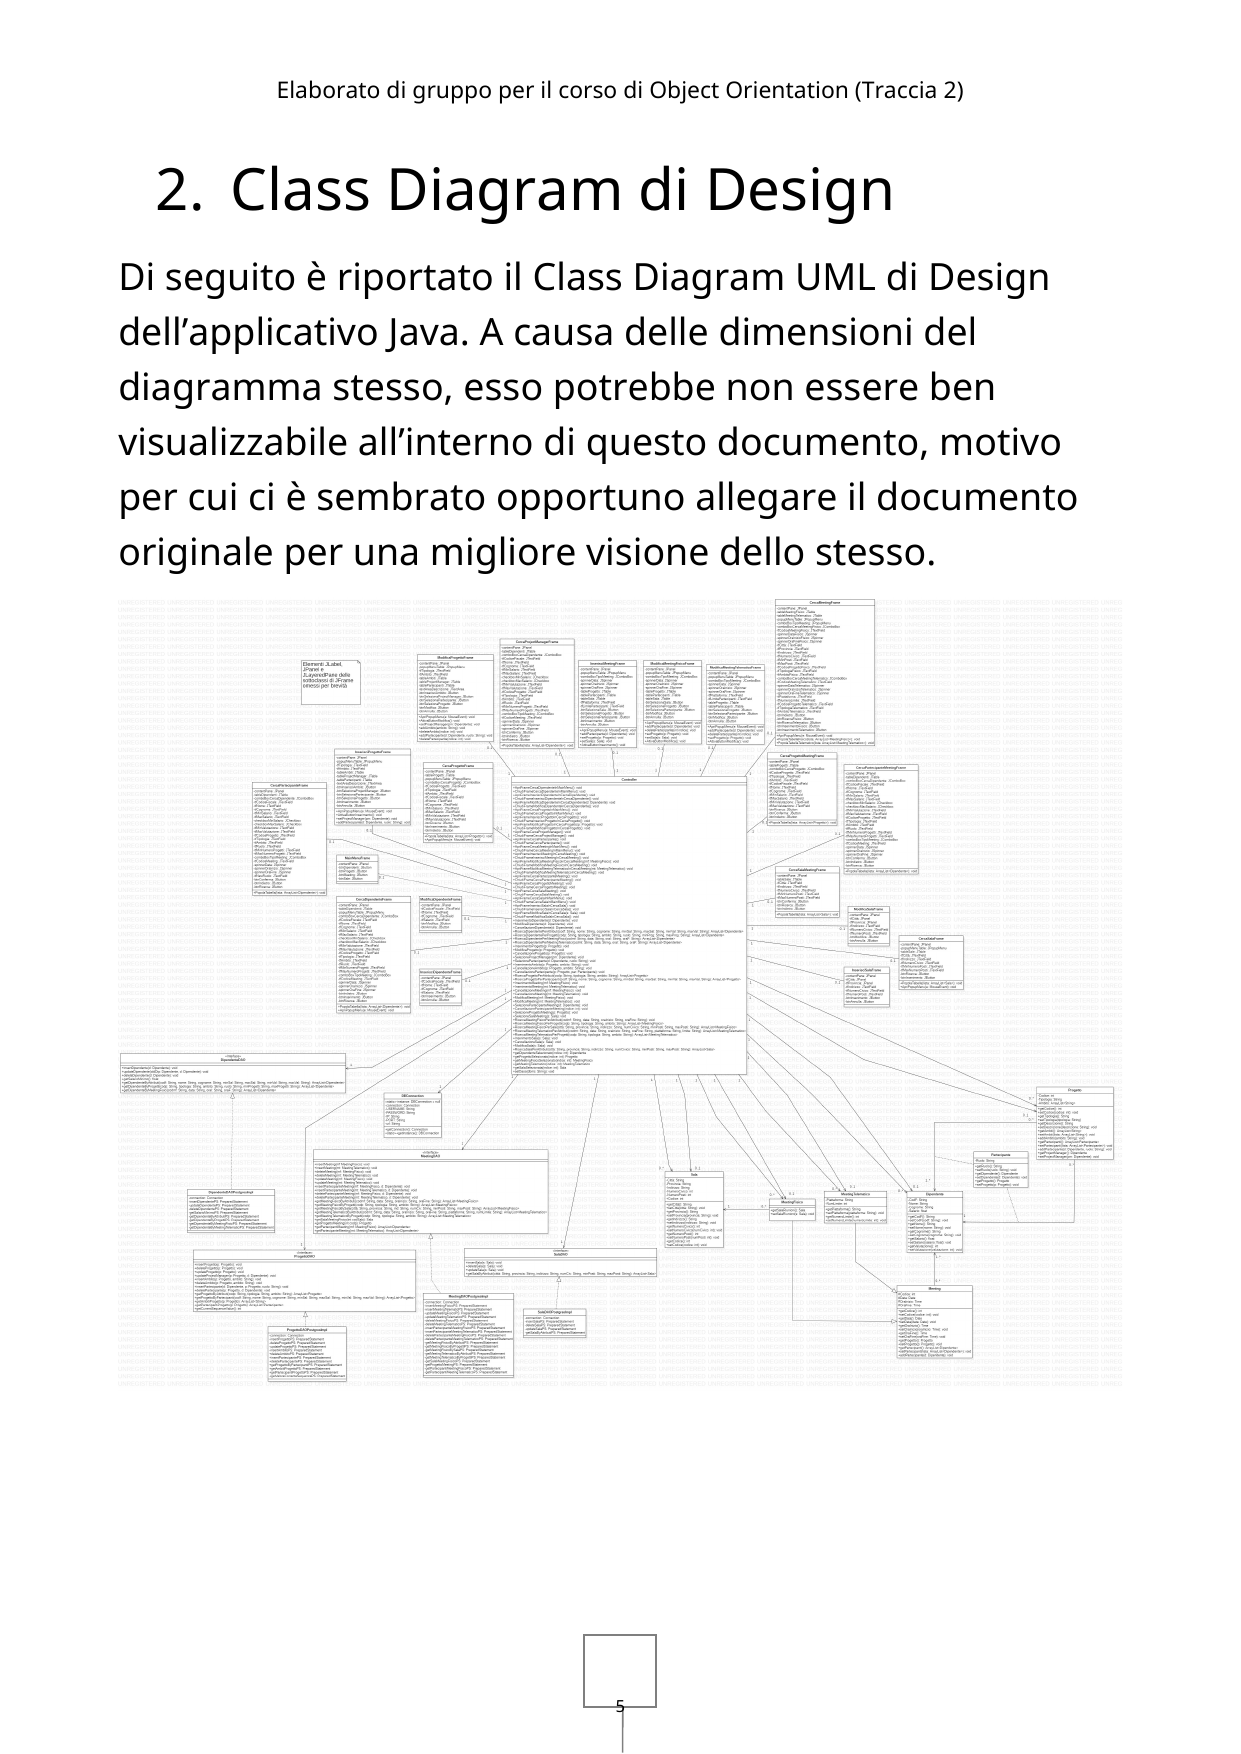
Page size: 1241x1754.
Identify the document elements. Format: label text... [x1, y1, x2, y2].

text Di seguito è riportato il Class Diagram UML di Design dell’applicativo Java. A causa delle dimensioni del diagramma stesso, esso potrebbe non essere ben visualizzabile all’interno di questo documento, motivo per cui ci è sembrato opportuno allegare il documento originale per una migliore visione dello stesso. [118, 250, 1122, 577]
picture [118, 597, 1123, 1391]
list Class Diagram di Design [156, 148, 1122, 227]
